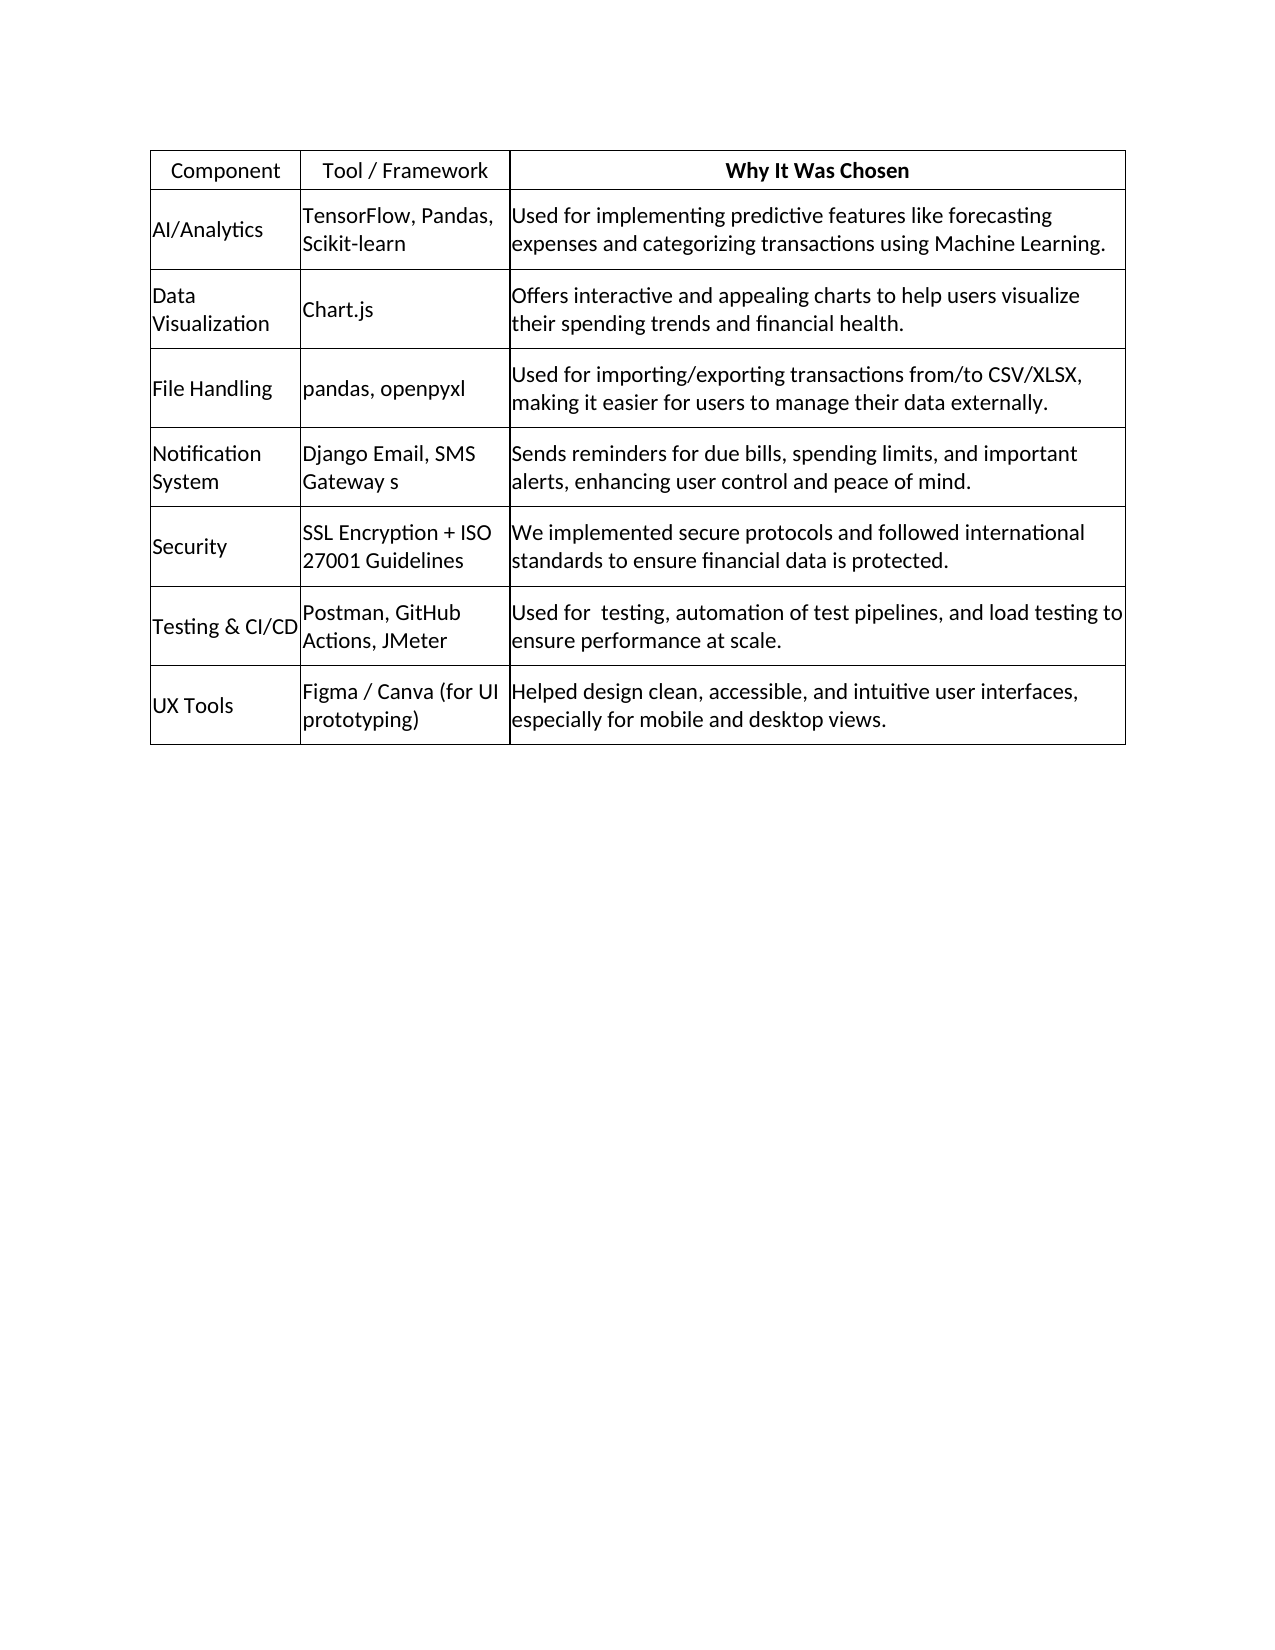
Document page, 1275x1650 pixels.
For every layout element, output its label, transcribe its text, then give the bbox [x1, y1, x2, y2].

table_cell Notification System [151, 428, 300, 506]
table_header Why It Was Chosen [511, 151, 1125, 189]
table_cell Security [151, 507, 300, 586]
table_cell Used for importing/exporting transactions from/to CSV/XLSX, making it easier for users to manage their data externally. [511, 349, 1125, 427]
table_cell We implemented secure protocols and followed international standards to ensure financial data is protected. [511, 507, 1125, 586]
table_header Component [151, 151, 300, 189]
table_cell Offers interactive and appealing charts to help users visualize their spending trends and financial health. [511, 270, 1125, 347]
table_cell TensorFlow, Pandas, Scikit-learn [301, 190, 509, 269]
table_cell Data Visualization [151, 270, 300, 347]
table_cell Chart.js [301, 270, 509, 347]
table_cell SSL Encryption + ISO 27001 Guidelines [301, 507, 509, 586]
table_cell File Handling [151, 349, 300, 427]
table_header Tool / Framework [301, 151, 509, 189]
table_cell Helped design clean, accessible, and intuitive user interfaces, especially for mobile and desktop views. [511, 666, 1125, 744]
table_cell Figma / Canva (for UI prototyping) [301, 666, 509, 744]
table_cell UX Tools [151, 666, 300, 744]
table_cell pandas, openpyxl [301, 349, 509, 427]
table_cell Postman, GitHub Actions, JMeter [301, 587, 509, 665]
table_cell Used for testing, automation of test pipelines, and load testing to ensure performance at scale. [511, 587, 1125, 665]
table_cell Sends reminders for due bills, spending limits, and important alerts, enhancing user control and peace of mind. [511, 428, 1125, 506]
table_cell Testing & CI/CD [151, 587, 300, 665]
table_cell AI/Analytics [151, 190, 300, 269]
table_cell Django Email, SMS Gateway s [301, 428, 509, 506]
table_cell Used for implementing predictive features like forecasting expenses and categorizing transactions using Machine Learning. [511, 190, 1125, 269]
